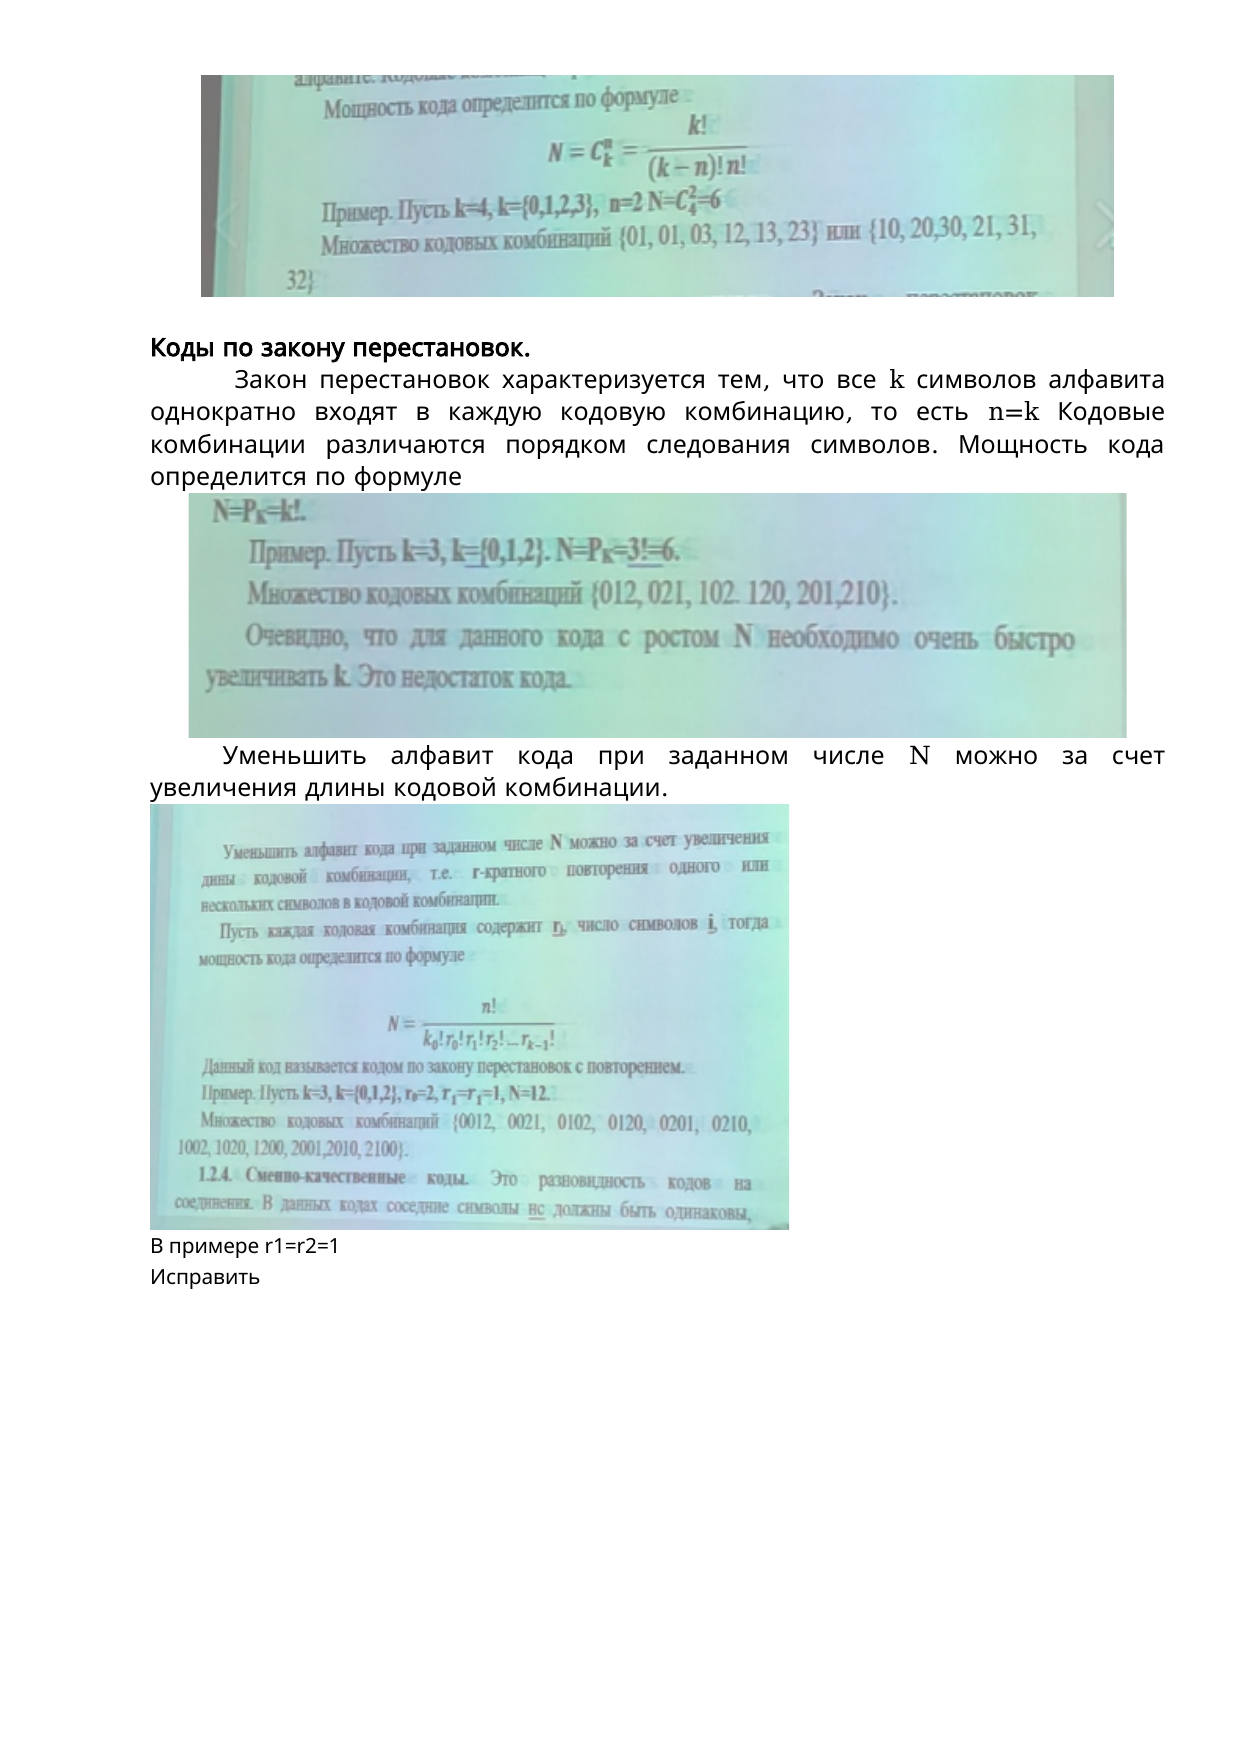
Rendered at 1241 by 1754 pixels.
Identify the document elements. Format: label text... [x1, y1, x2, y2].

list Закон перестановок характеризуется тем, что все k символов алфавита однократно входят в каждую кодовую комбинацию, то есть n=k Кодовые комбинации различаются порядком следования символов. Мощность кода определится по формуле [150, 363, 1165, 491]
list Уменьшить алфавит кода при заданном числе N можно за счет увеличения длины кодовой комбинации. [150, 739, 1165, 802]
list В примере r1=r2=1 Исправить [150, 1232, 1165, 1291]
picture [201, 75, 1114, 297]
picture [188, 493, 1127, 738]
list Коды по закону перестановок. [150, 331, 1165, 361]
picture [150, 804, 790, 1230]
